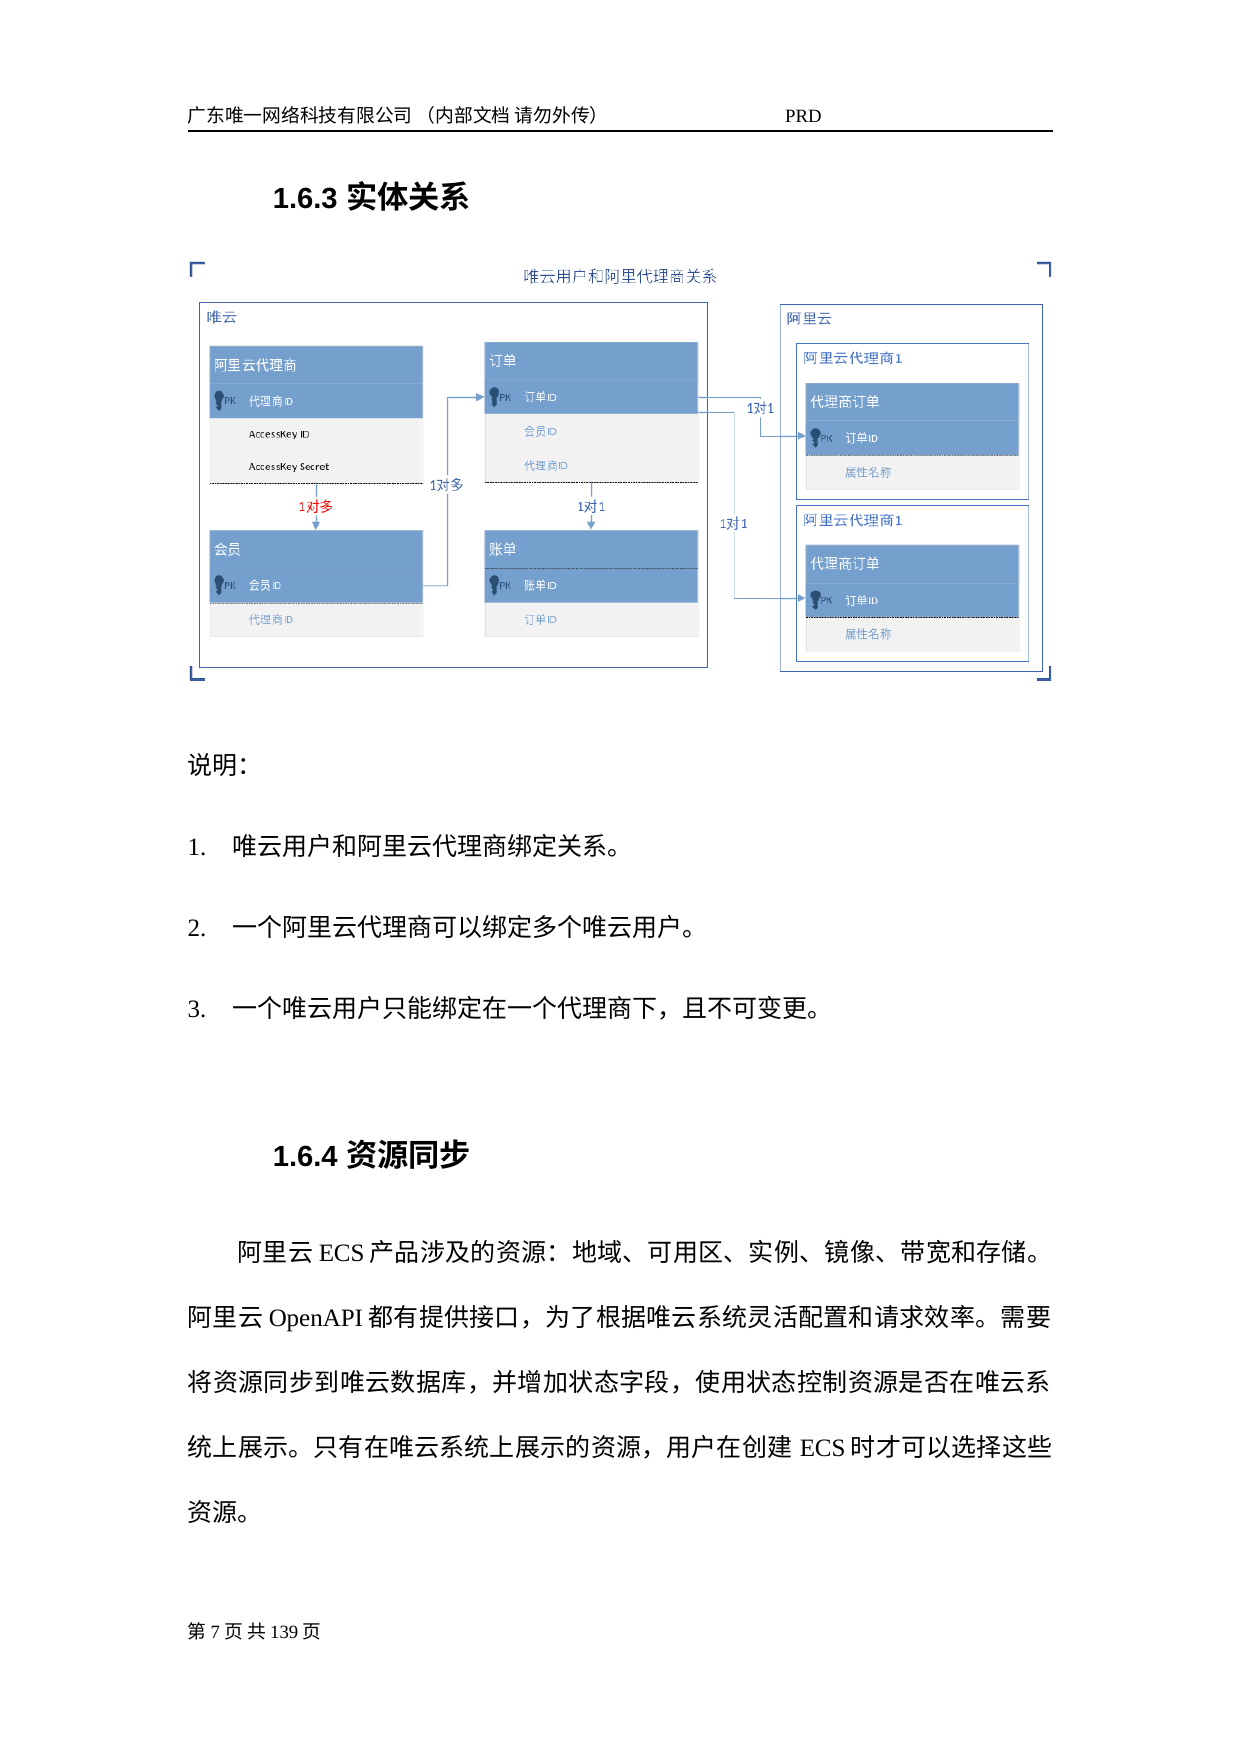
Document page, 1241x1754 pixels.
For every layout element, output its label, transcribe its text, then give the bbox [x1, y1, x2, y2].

subtitle 资源同步 [273, 1121, 1053, 1186]
list 唯云用户和阿里云代理商绑定关系。 [187, 812, 1053, 877]
text 说明： [187, 731, 1053, 796]
text 阿里云ECS产品涉及的资源：地域、可用区、实例、镜像、带宽和存储。阿里云OpenAPI都有提供接口，为了根据唯云系统灵活配置和请求效率。需要将资源同步到唯云数据库，并增加状态字段，使用状态控制资源是否在唯云系统上展示。只有在唯云系统上展示的资源，用户在创建ECS时才可以选择这些资源。 [187, 1218, 1053, 1543]
list 一个阿里云代理商可以绑定多个唯云用户。 [187, 893, 1053, 958]
list 一个唯云用户只能绑定在一个代理商下，且不可变更。 [187, 974, 1053, 1039]
subtitle 实体关系 [273, 162, 1053, 227]
